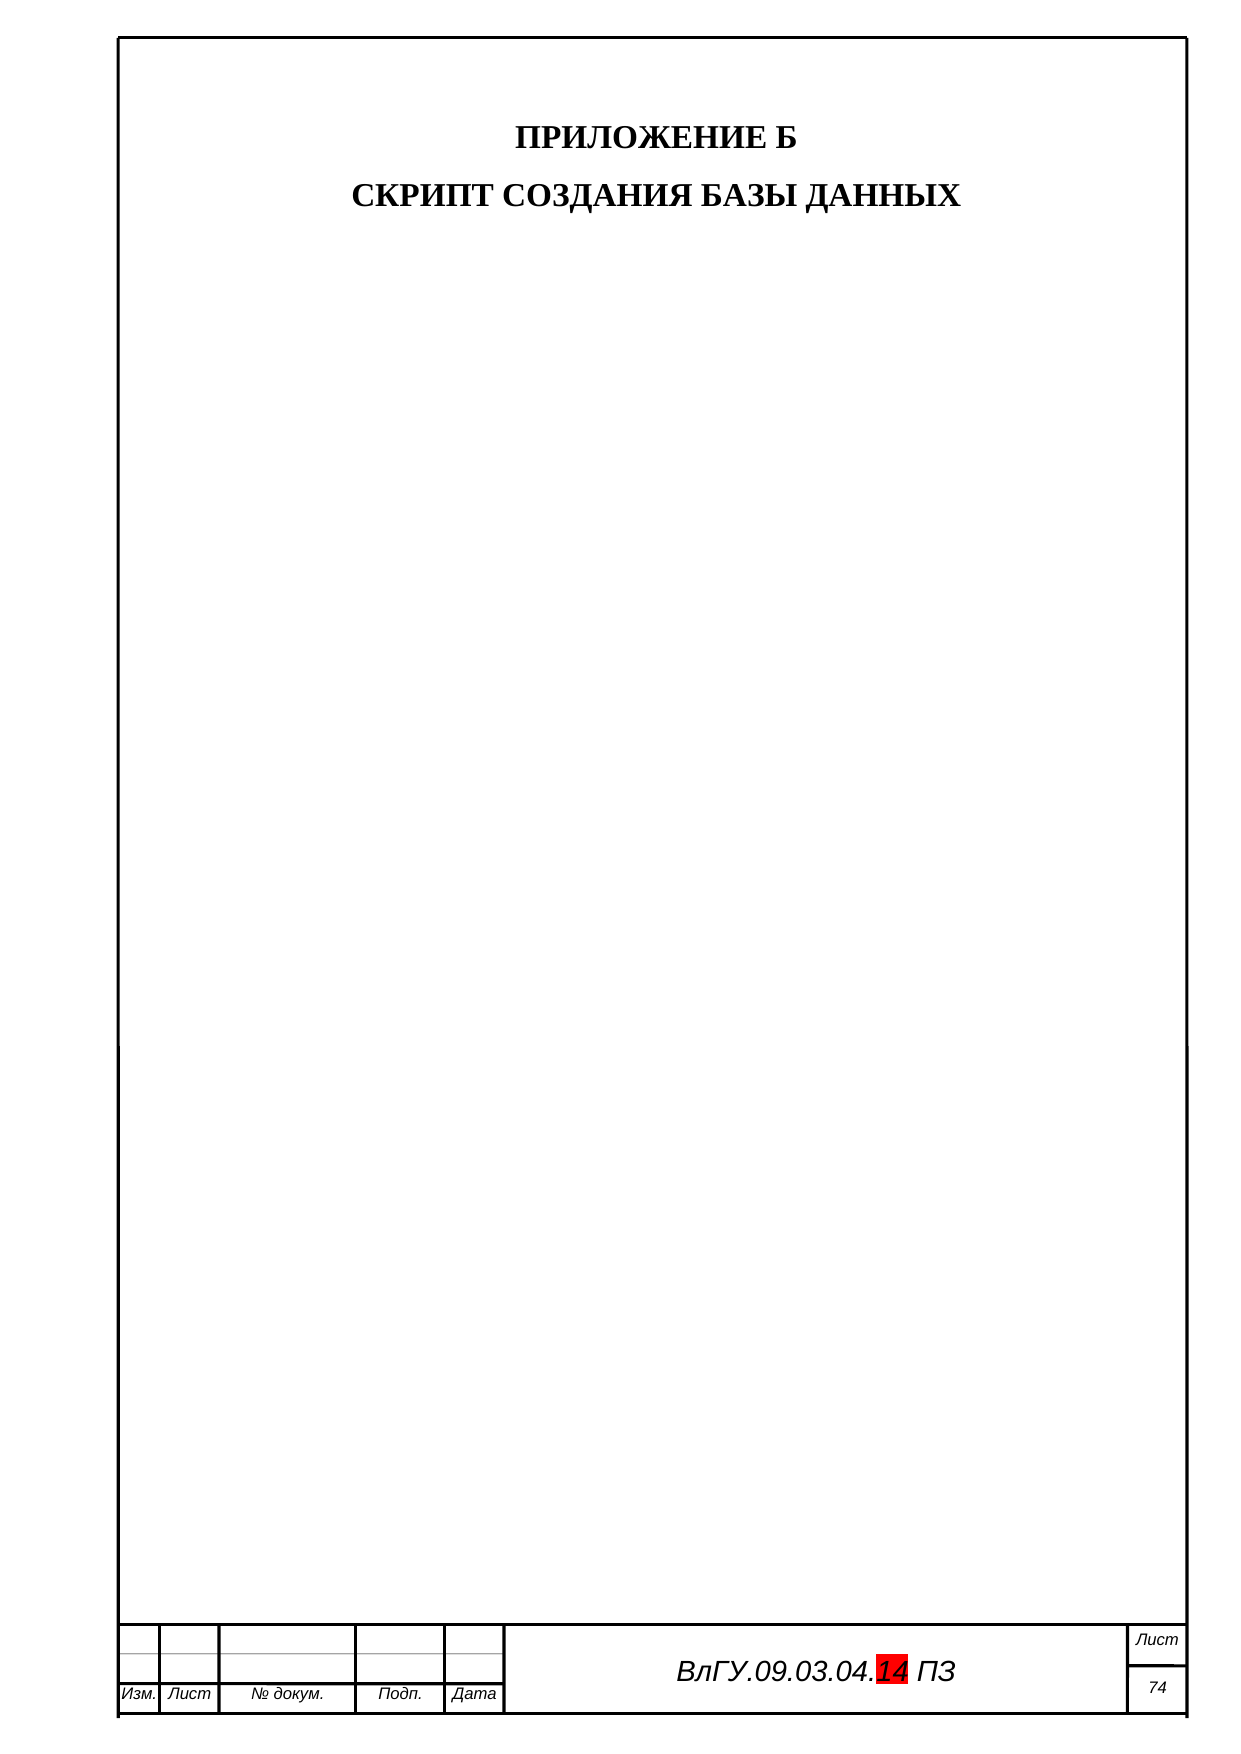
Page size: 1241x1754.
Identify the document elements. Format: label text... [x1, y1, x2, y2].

subtitle ПРИЛОЖЕНИЕ Б СКРИПТ СОЗДАНИЯ БАЗЫ ДАННЫХ [118, 118, 1194, 213]
